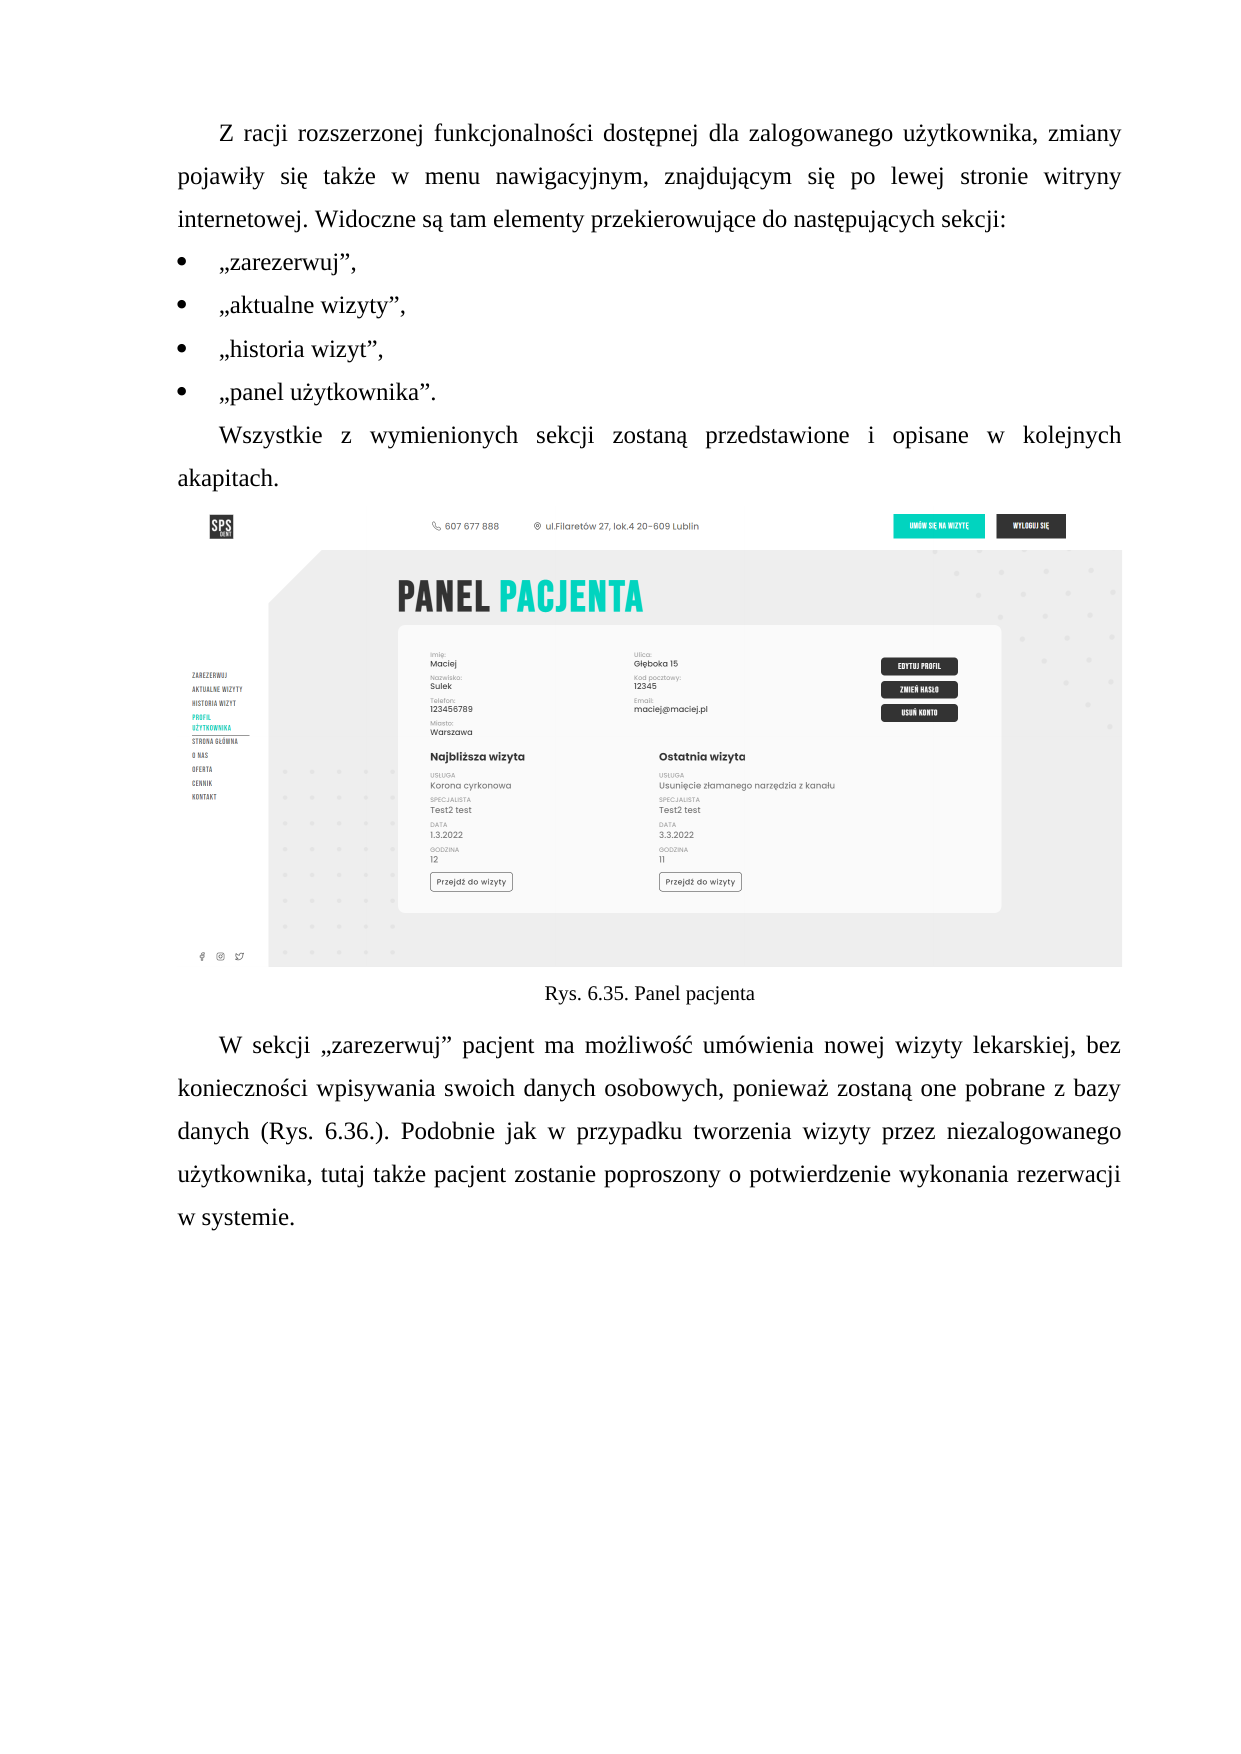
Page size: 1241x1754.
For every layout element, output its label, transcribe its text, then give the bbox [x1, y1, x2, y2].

list „historia wizyt”, [177, 334, 1122, 362]
list „panel użytkownika”. [177, 377, 1122, 406]
list „aktualne wizyty”, [177, 291, 1122, 319]
text Z racji rozszerzonej funkcjonalności dostępnej dla zalogowanego użytkownika, zmiany pojawiły się także w menu nawigacyjnym, znajdującym się po lewej stronie witryny internetowej. Widoczne są tam elementy przekierowujące do następujących sekcji: [177, 118, 1122, 233]
text Wszystkie z wymienionych sekcji zostaną przedstawione i opisane w kolejnych akapitach. [177, 420, 1122, 492]
picture [177, 506, 1123, 967]
list „zarezerwuj”, [177, 247, 1122, 276]
